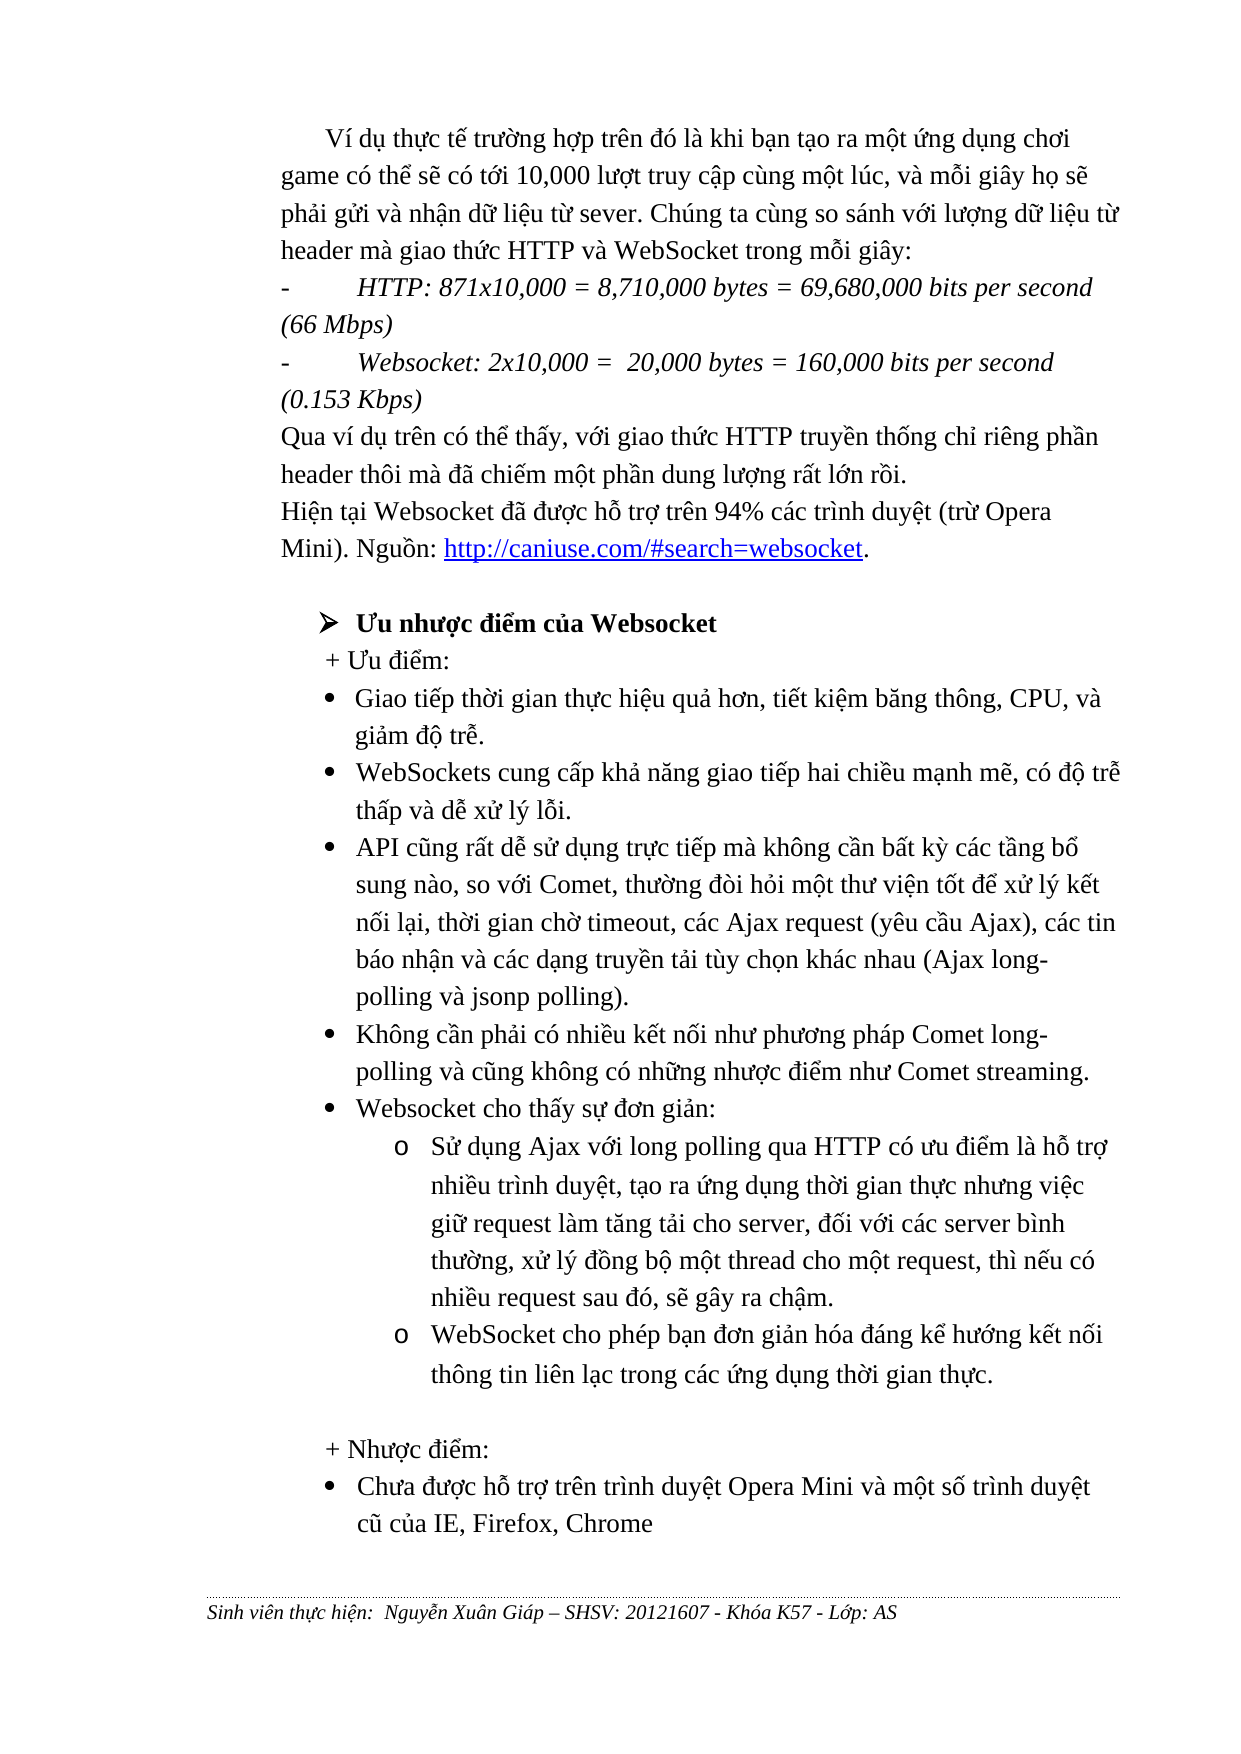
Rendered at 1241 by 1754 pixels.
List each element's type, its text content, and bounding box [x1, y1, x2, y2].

text Hiện tại Websocket đã được hỗ trợ trên 94% các trình duyệt (trừ Opera Mini). Nguồn: http://caniuse.com/#search=websocket. [281, 495, 1122, 563]
list API cũng rất dễ sử dụng trực tiếp mà không cần bất kỳ các tầng bổ sung nào, so với Comet, thường đòi hỏi một thư viện tốt để xử lý kết nối lại, thời gian chờ timeout, các Ajax request (yêu cầu Ajax), các tin báo nhận và các dạng truyền tải tùy chọn khác nhau (Ajax long-polling và jsonp polling). [325, 831, 1122, 1012]
list Sử dụng Ajax với long polling qua HTTP có ưu điểm là hỗ trợ nhiều trình duyệt, tạo ra ứng dụng thời gian thực nhưng việc giữ request làm tăng tải cho server, đối với các server bình thường, xử lý đồng bộ một thread cho một request, thì nếu có nhiều request sau đó, sẽ gây ra chậm. [393, 1130, 1122, 1312]
text Ví dụ thực tế trường hợp trên đó là khi bạn tạo ra một ứng dụng chơi game có thể sẽ có tới 10,000 lượt truy cập cùng một lúc, và mỗi giây họ sẽ phải gửi và nhận dữ liệu từ sever. Chúng ta cùng so sánh với lượng dữ liệu từ header mà giao thức HTTP và WebSocket trong mỗi giây: [281, 122, 1122, 265]
text + Nhược điểm: [207, 1433, 1122, 1464]
list Chưa được hỗ trợ trên trình duyệt Opera Mini và một số trình duyệt cũ của IE, Firefox, Chrome [325, 1470, 1122, 1539]
list HTTP: 871x10,000 = 8,710,000 bytes = 69,680,000 bits per second (66 Mbps) [281, 271, 1122, 340]
list WebSocket cho phép bạn đơn giản hóa đáng kể hướng kết nối thông tin liên lạc trong các ứng dụng thời gian thực. [393, 1319, 1122, 1389]
list Ưu nhược điểm của Websocket [318, 607, 1122, 638]
text Qua ví dụ trên có thể thấy, với giao thức HTTP truyền thống chỉ riêng phần header thôi mà đã chiếm một phần dung lượng rất lớn rồi. [281, 421, 1122, 489]
list Websocket cho thấy sự đơn giản: [325, 1092, 1122, 1124]
list Không cần phải có nhiều kết nối như phương pháp Comet long-polling và cũng không có những nhược điểm như Comet streaming. [325, 1018, 1122, 1086]
list WebSockets cung cấp khả năng giao tiếp hai chiều mạnh mẽ, có độ trễ thấp và dễ xử lý lỗi. [325, 756, 1122, 825]
list Websocket: 2x10,000 = 20,000 bytes = 160,000 bits per second (0.153 Kbps) [281, 346, 1122, 414]
text + Ưu điểm: [207, 644, 1122, 676]
list Giao tiếp thời gian thực hiệu quả hơn, tiết kiệm băng thông, CPU, và giảm độ trễ. [325, 682, 1122, 750]
